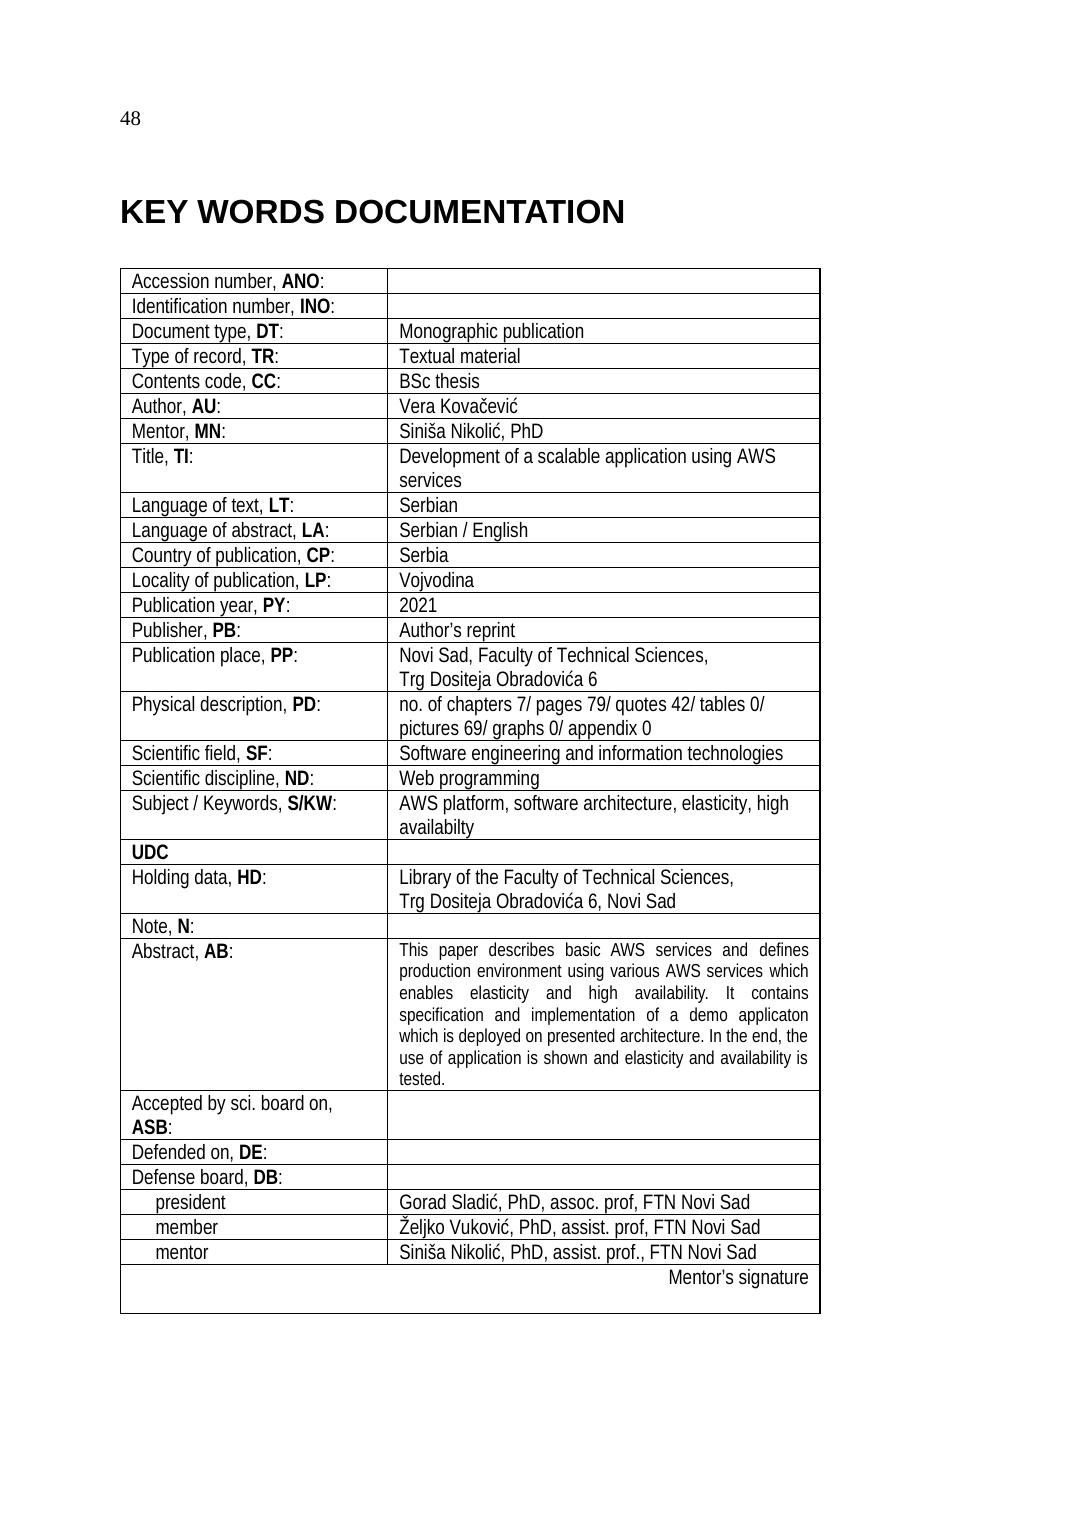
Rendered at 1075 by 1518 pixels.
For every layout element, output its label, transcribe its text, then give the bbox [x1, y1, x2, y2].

table_cell Document type, DT: [121, 319, 387, 343]
table_header Accession number, ANO: [121, 269, 387, 293]
table_cell [388, 1091, 819, 1139]
table_cell Defended on, DE: [121, 1140, 387, 1164]
table_cell [388, 914, 819, 938]
table_cell no. of chapters 7/ pages 79/ quotes 42/ tables 0/ pictures 69/ graphs 0/ appendix 0 [388, 692, 819, 740]
table_cell Monographic publication [388, 319, 819, 343]
table_cell Siniša Nikolić, PhD, assist. prof., FTN Novi Sad [388, 1240, 819, 1264]
table_cell Software engineering and information technologies [388, 741, 819, 765]
table_cell member [121, 1215, 387, 1239]
table_cell Mentor’s signature [121, 1265, 819, 1313]
table_cell Language of abstract, LA: [121, 518, 387, 542]
table_cell Željko Vuković, PhD, assist. prof, FTN Novi Sad [388, 1215, 819, 1239]
table_cell Novi Sad, Faculty of Technical Sciences, Trg Dositeja Obradovića 6 [388, 643, 819, 691]
table_cell Serbian / English [388, 518, 819, 542]
table_cell Library of the Faculty of Technical Sciences, Trg Dositeja Obradovića 6, Novi Sad [388, 865, 819, 913]
table_cell Title, TI: [121, 444, 387, 492]
table_cell Holding data, HD: [121, 865, 387, 913]
table_cell AWS platform, software architecture, elasticity, high availabilty [388, 791, 819, 839]
table_cell Gorad Sladić, PhD, assoc. prof, FTN Novi Sad [388, 1190, 819, 1214]
table_cell This paper describes basic AWS services and defines production environment using various AWS services which enables elasticity and high availability. It contains specification and implementation of a demo applicaton which is deployed on presented architecture. In the end, the use of application is shown and elasticity and availability is tested. [388, 939, 819, 1090]
table_cell [388, 1140, 819, 1164]
table_cell Serbian [388, 493, 819, 517]
table_cell BSc thesis [388, 369, 819, 393]
table_cell Publication year, PY: [121, 593, 387, 617]
table_cell Textual material [388, 344, 819, 368]
table_cell Serbia [388, 543, 819, 567]
table_cell Scientific discipline, ND: [121, 766, 387, 790]
table_cell Identification number, INO: [121, 294, 387, 318]
table_cell Scientific field, SF: [121, 741, 387, 765]
table_cell Contents code, CC: [121, 369, 387, 393]
table_cell Author, AU: [121, 394, 387, 418]
table_cell Defense board, DB: [121, 1165, 387, 1189]
table_cell UDC [121, 840, 387, 864]
table_cell Language of text, LT: [121, 493, 387, 517]
table_cell Type of record, TR: [121, 344, 387, 368]
table_cell Web programming [388, 766, 819, 790]
table_cell Locality of publication, LP: [121, 568, 387, 592]
table_cell Subject / Keywords, S/KW: [121, 791, 387, 839]
table_cell [388, 294, 819, 318]
table_cell Mentor, MN: [121, 419, 387, 443]
table_cell Abstract, AB: [121, 939, 387, 1090]
table_cell Publisher, PB: [121, 618, 387, 642]
table_cell Vojvodina [388, 568, 819, 592]
table_cell Development of a scalable application using AWS services [388, 444, 819, 492]
subtitle KEY WORDS DOCUMENTATION [120, 192, 820, 230]
table_cell Physical description, PD: [121, 692, 387, 740]
table_cell Country of publication, CP: [121, 543, 387, 567]
table_cell Note, N: [121, 914, 387, 938]
table_cell Vera Kovačević [388, 394, 819, 418]
table_cell [388, 840, 819, 864]
table_cell Siniša Nikolić, PhD [388, 419, 819, 443]
table_cell Author’s reprint [388, 618, 819, 642]
table_cell Publication place, PP: [121, 643, 387, 691]
table_cell president [121, 1190, 387, 1214]
table_header [388, 269, 819, 293]
table_cell 2021 [388, 593, 819, 617]
table_cell mentor [121, 1240, 387, 1264]
table_cell [388, 1165, 819, 1189]
table_cell Accepted by sci. board on, ASB: [121, 1091, 387, 1139]
